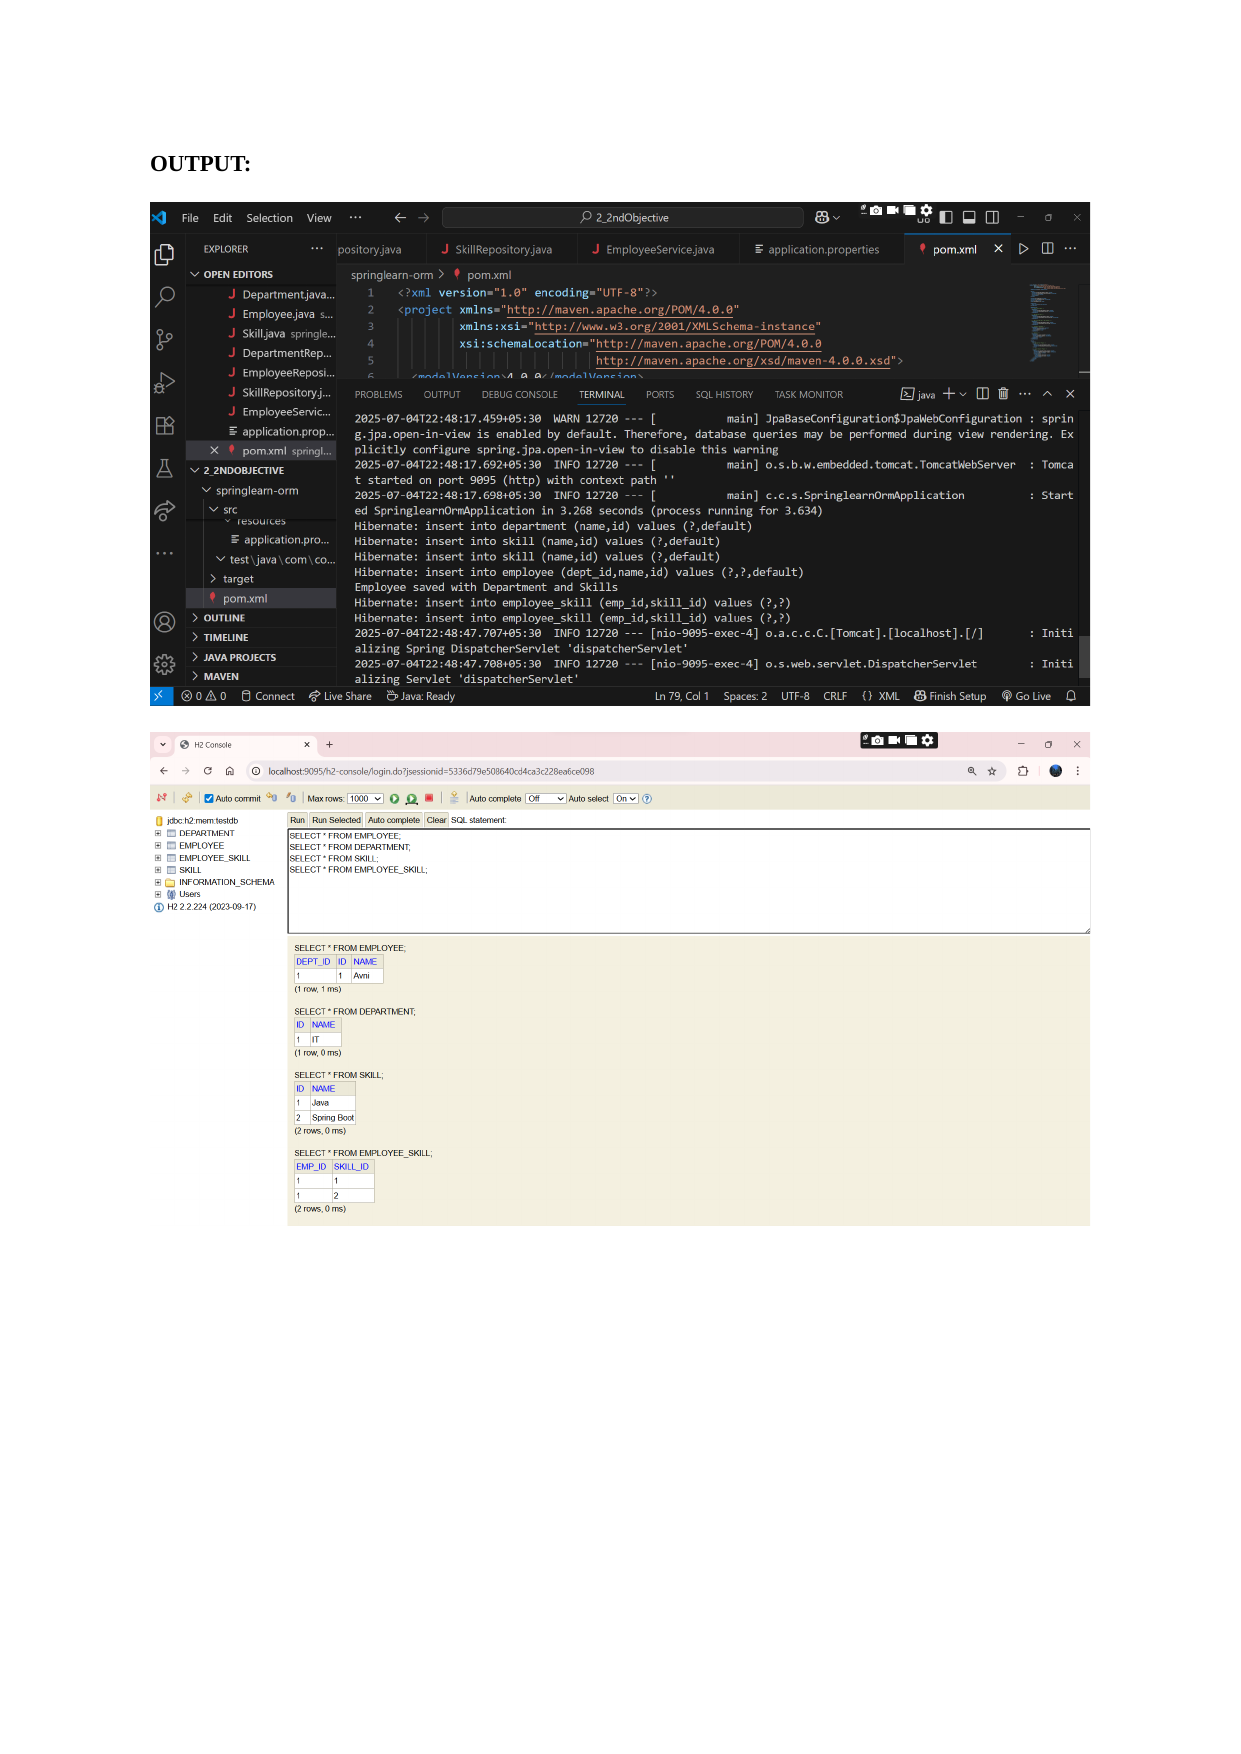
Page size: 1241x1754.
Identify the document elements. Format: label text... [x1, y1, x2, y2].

picture [150, 202, 1091, 706]
text OUTPUT: [150, 150, 1090, 176]
picture [150, 732, 1091, 1226]
